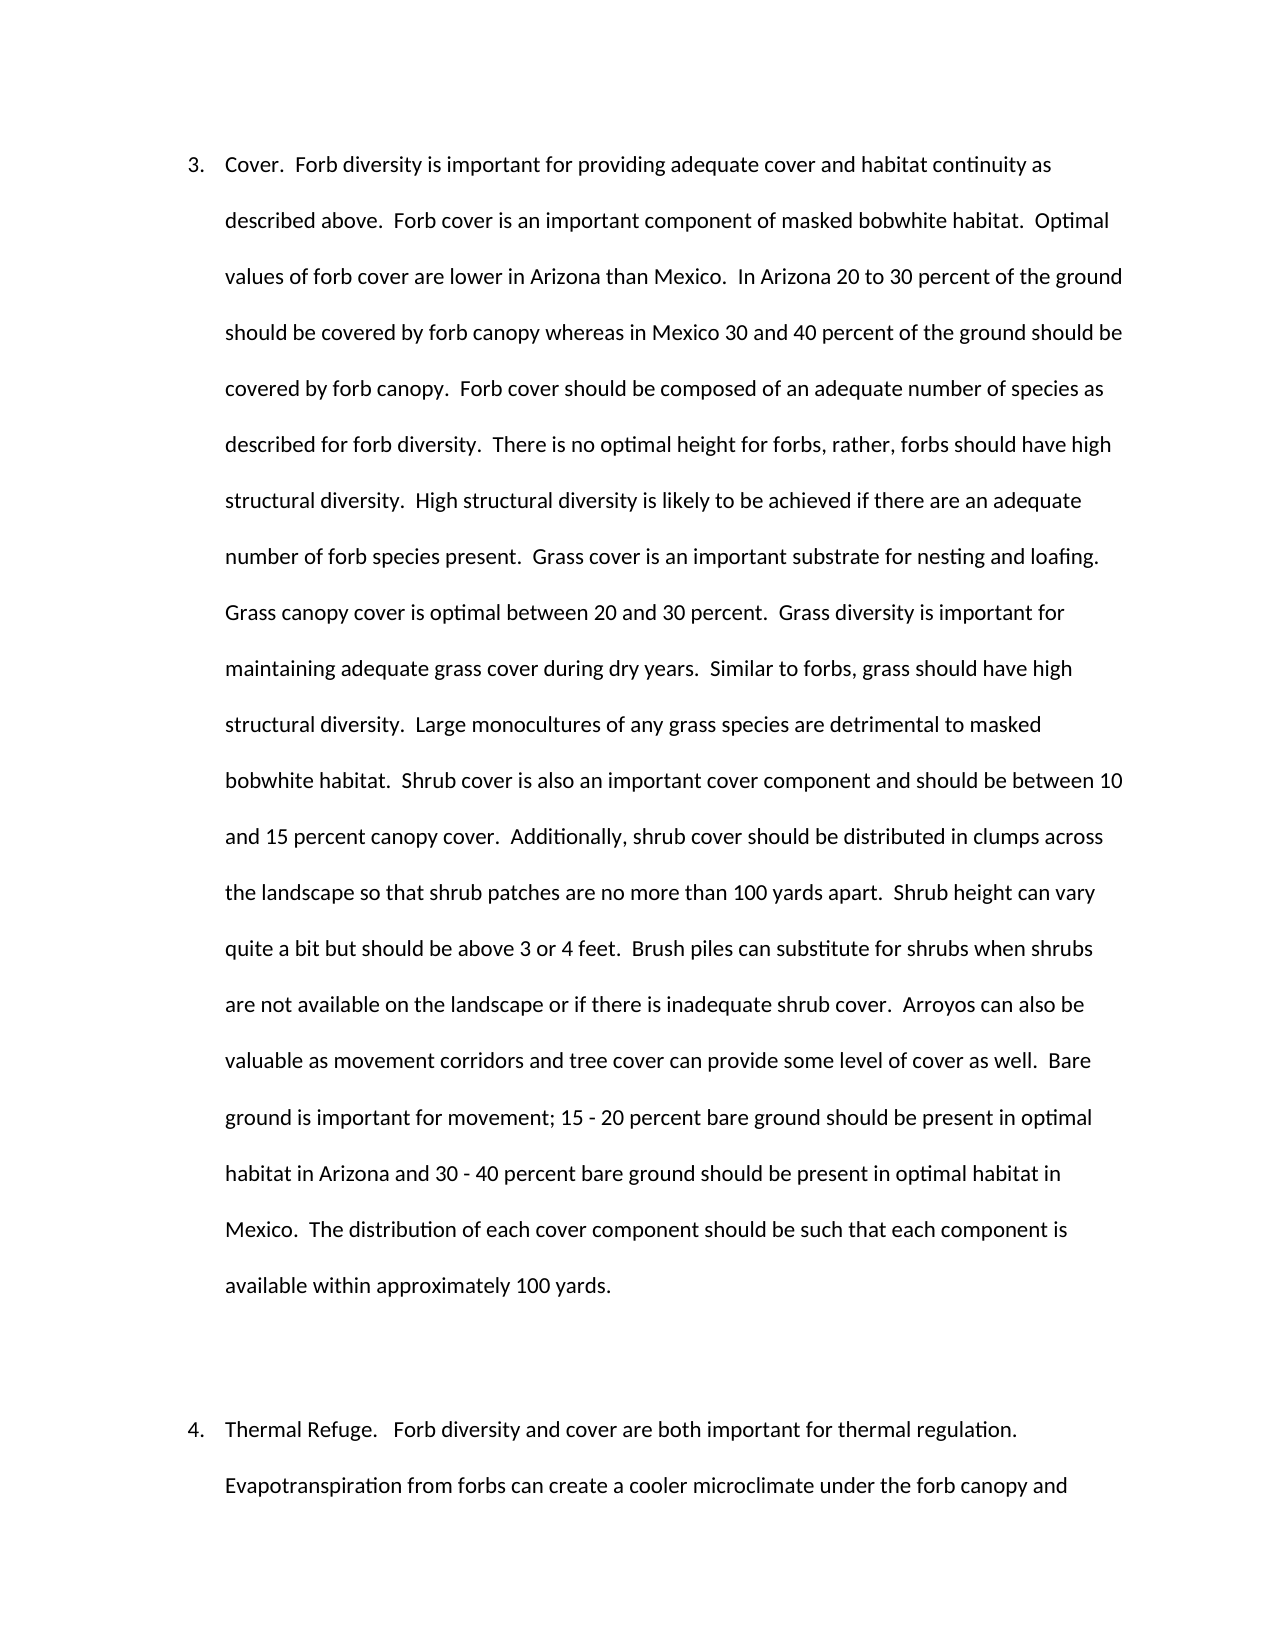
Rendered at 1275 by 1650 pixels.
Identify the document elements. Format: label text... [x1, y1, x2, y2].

list Cover. Forb diversity is important for providing adequate cover and habitat continuity as described above. Forb cover is an important component of masked bobwhite habitat. Optimal values of forb cover are lower in Arizona than Mexico. In Arizona 20 to 30 percent of the ground should be covered by forb canopy whereas in Mexico 30 and 40 percent of the ground should be covered by forb canopy. Forb cover should be composed of an adequate number of species as described for forb diversity. There is no optimal height for forbs, rather, forbs should have high structural diversity. High structural diversity is likely to be achieved if there are an adequate number of forb species present. Grass cover is an important substrate for nesting and loafing. Grass canopy cover is optimal between 20 and 30 percent. Grass diversity is important for maintaining adequate grass cover during dry years. Similar to forbs, grass should have high structural diversity. Large monocultures of any grass species are detrimental to masked bobwhite habitat. Shrub cover is also an important cover component and should be between 10 and 15 percent canopy cover. Additionally, shrub cover should be distributed in clumps across the landscape so that shrub patches are no more than 100 yards apart. Shrub height can vary quite a bit but should be above 3 or 4 feet. Brush piles can substitute for shrubs when shrubs are not available on the landscape or if there is inadequate shrub cover. Arroyos can also be valuable as movement corridors and tree cover can provide some level of cover as well. Bare ground is important for movement; 15 - 20 percent bare ground should be present in optimal habitat in Arizona and 30 - 40 percent bare ground should be present in optimal habitat in Mexico. The distribution of each cover component should be such that each component is available within approximately 100 yards. [187, 150, 1125, 1299]
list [187, 1415, 1125, 1499]
